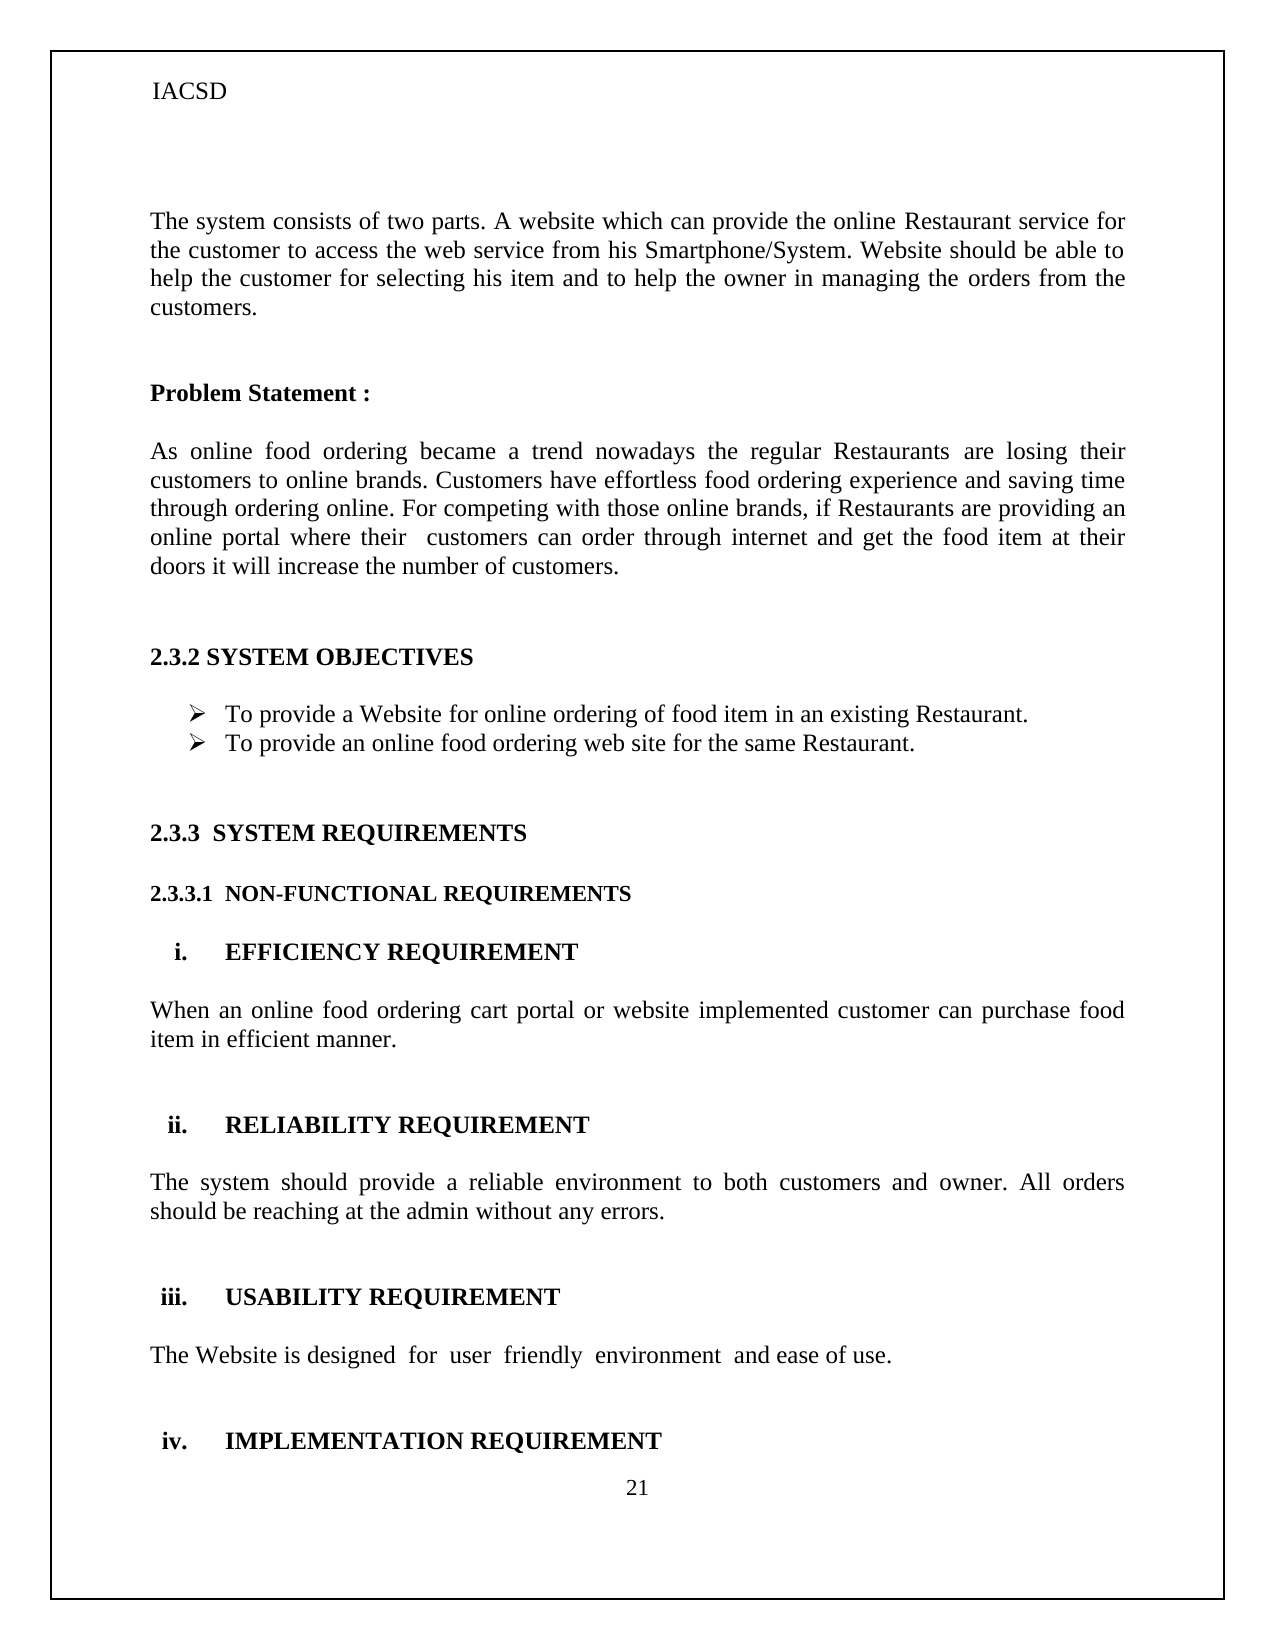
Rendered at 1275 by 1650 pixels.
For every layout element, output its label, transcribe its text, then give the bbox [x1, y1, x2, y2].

text As online food ordering became a trend nowadays the regular Restaurants are losing their customers to online brands. Customers have effortless food ordering experience and saving time through ordering online. For competing with those online brands, if Restaurants are providing an online portal where their customers can order through internet and get the food item at their doors it will increase the number of customers. [150, 436, 1126, 580]
list USABILITY REQUIREMENT [160, 1282, 1221, 1311]
list RELIABILITY REQUIREMENT [167, 1110, 1221, 1139]
text The Website is designed for user friendly environment and ease of use. [150, 1340, 1221, 1369]
text Problem Statement : [150, 378, 1221, 407]
text The system consists of two parts. A website which can provide the online Restaurant service for the customer to access the web service from his Smartphone/System. Website should be able to help the customer for selecting his item and to help the owner in managing the orders from the customers. [150, 206, 1126, 321]
list SYSTEM OBJECTIVES [150, 642, 1221, 670]
list NON-FUNCTIONAL REQUIREMENTS [150, 880, 1221, 907]
list To provide a Website for online ordering of food item in an existing Restaurant. [187, 699, 1221, 728]
text The system should provide a reliable environment to both customers and owner. All orders should be reaching at the admin without any errors. [150, 1167, 1125, 1225]
text When an online food ordering cart portal or website implemented customer can purchase food item in efficient manner. [150, 995, 1125, 1052]
list EFFICIENCY REQUIREMENT [174, 937, 1221, 966]
list To provide an online food ordering web site for the same Restaurant. [187, 728, 1221, 757]
list IMPLEMENTATION REQUIREMENT [162, 1426, 1221, 1455]
list SYSTEM REQUIREMENTS [150, 818, 1221, 847]
